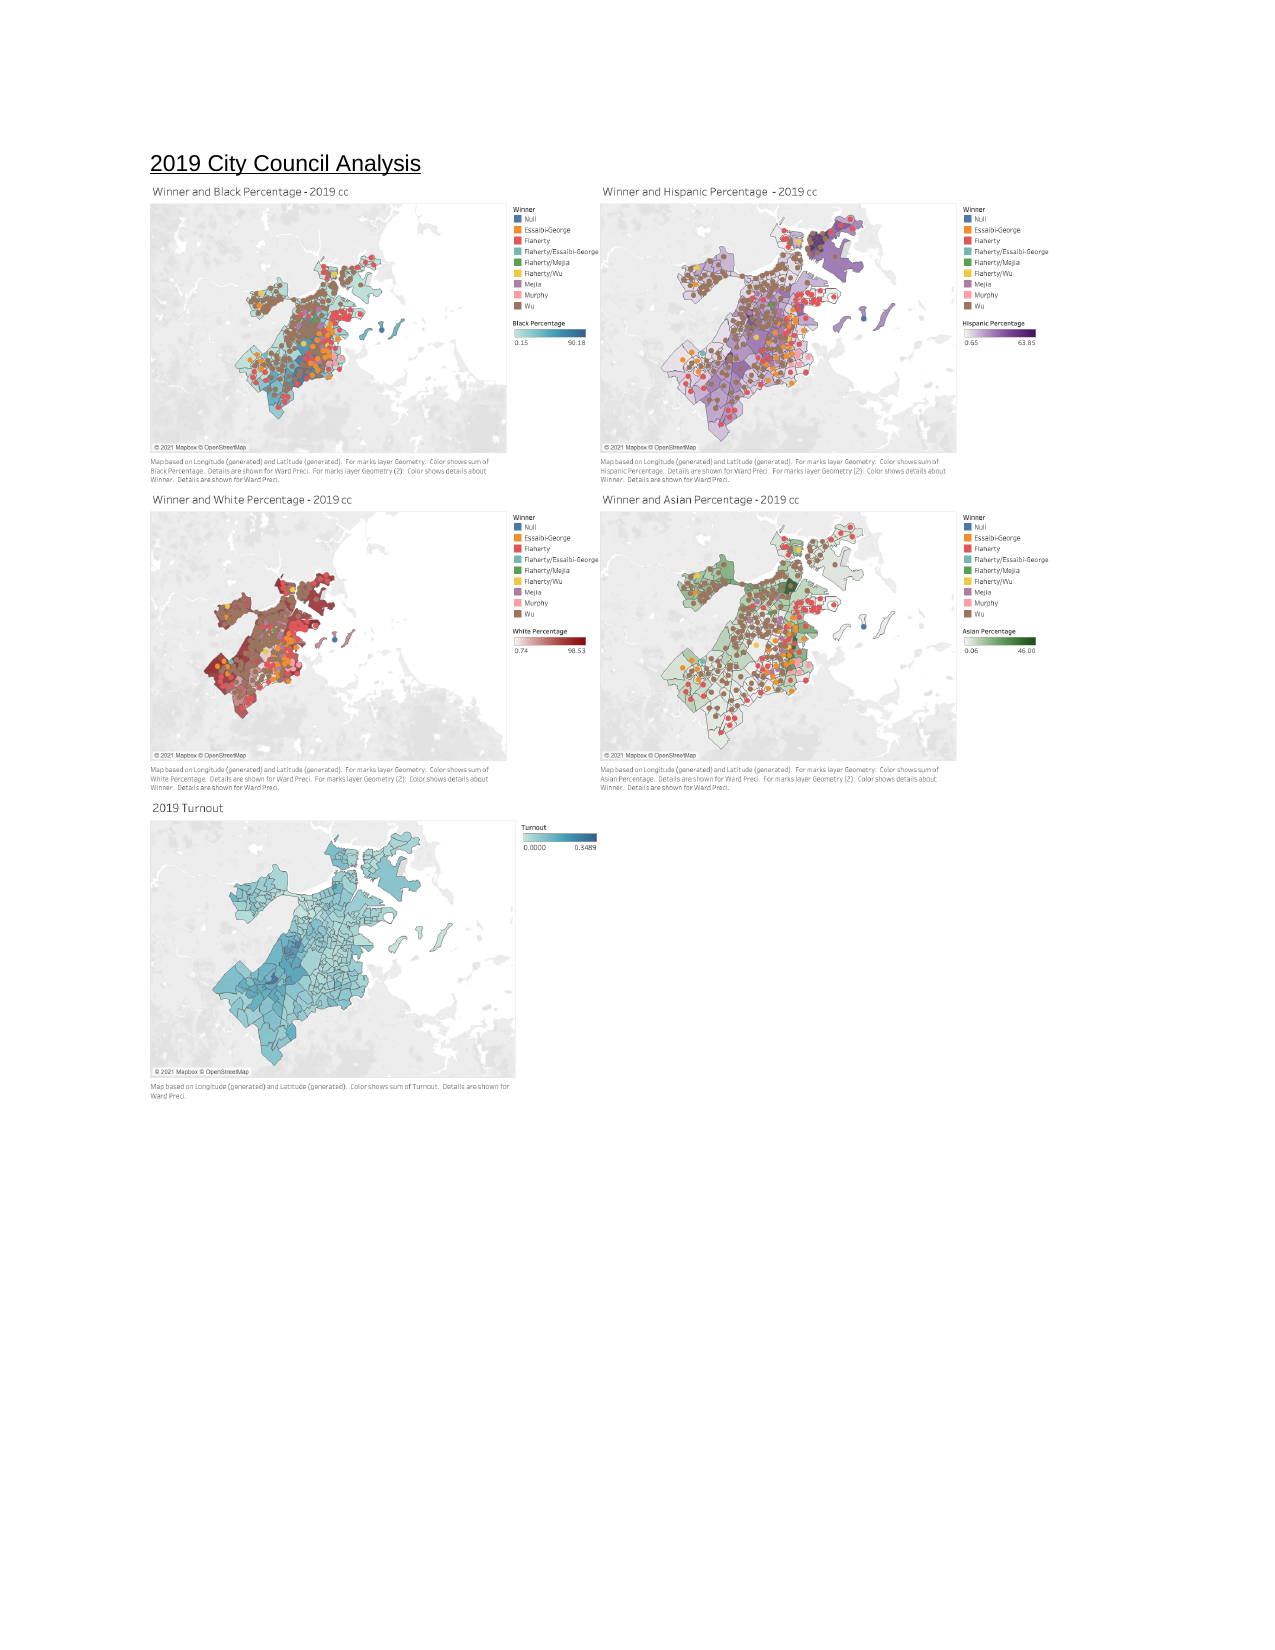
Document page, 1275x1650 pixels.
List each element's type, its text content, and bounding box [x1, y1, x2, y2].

picture [150, 796, 599, 1101]
picture [150, 488, 1050, 793]
text 2019 City Council Analysis [150, 150, 1125, 176]
picture [150, 180, 1050, 485]
